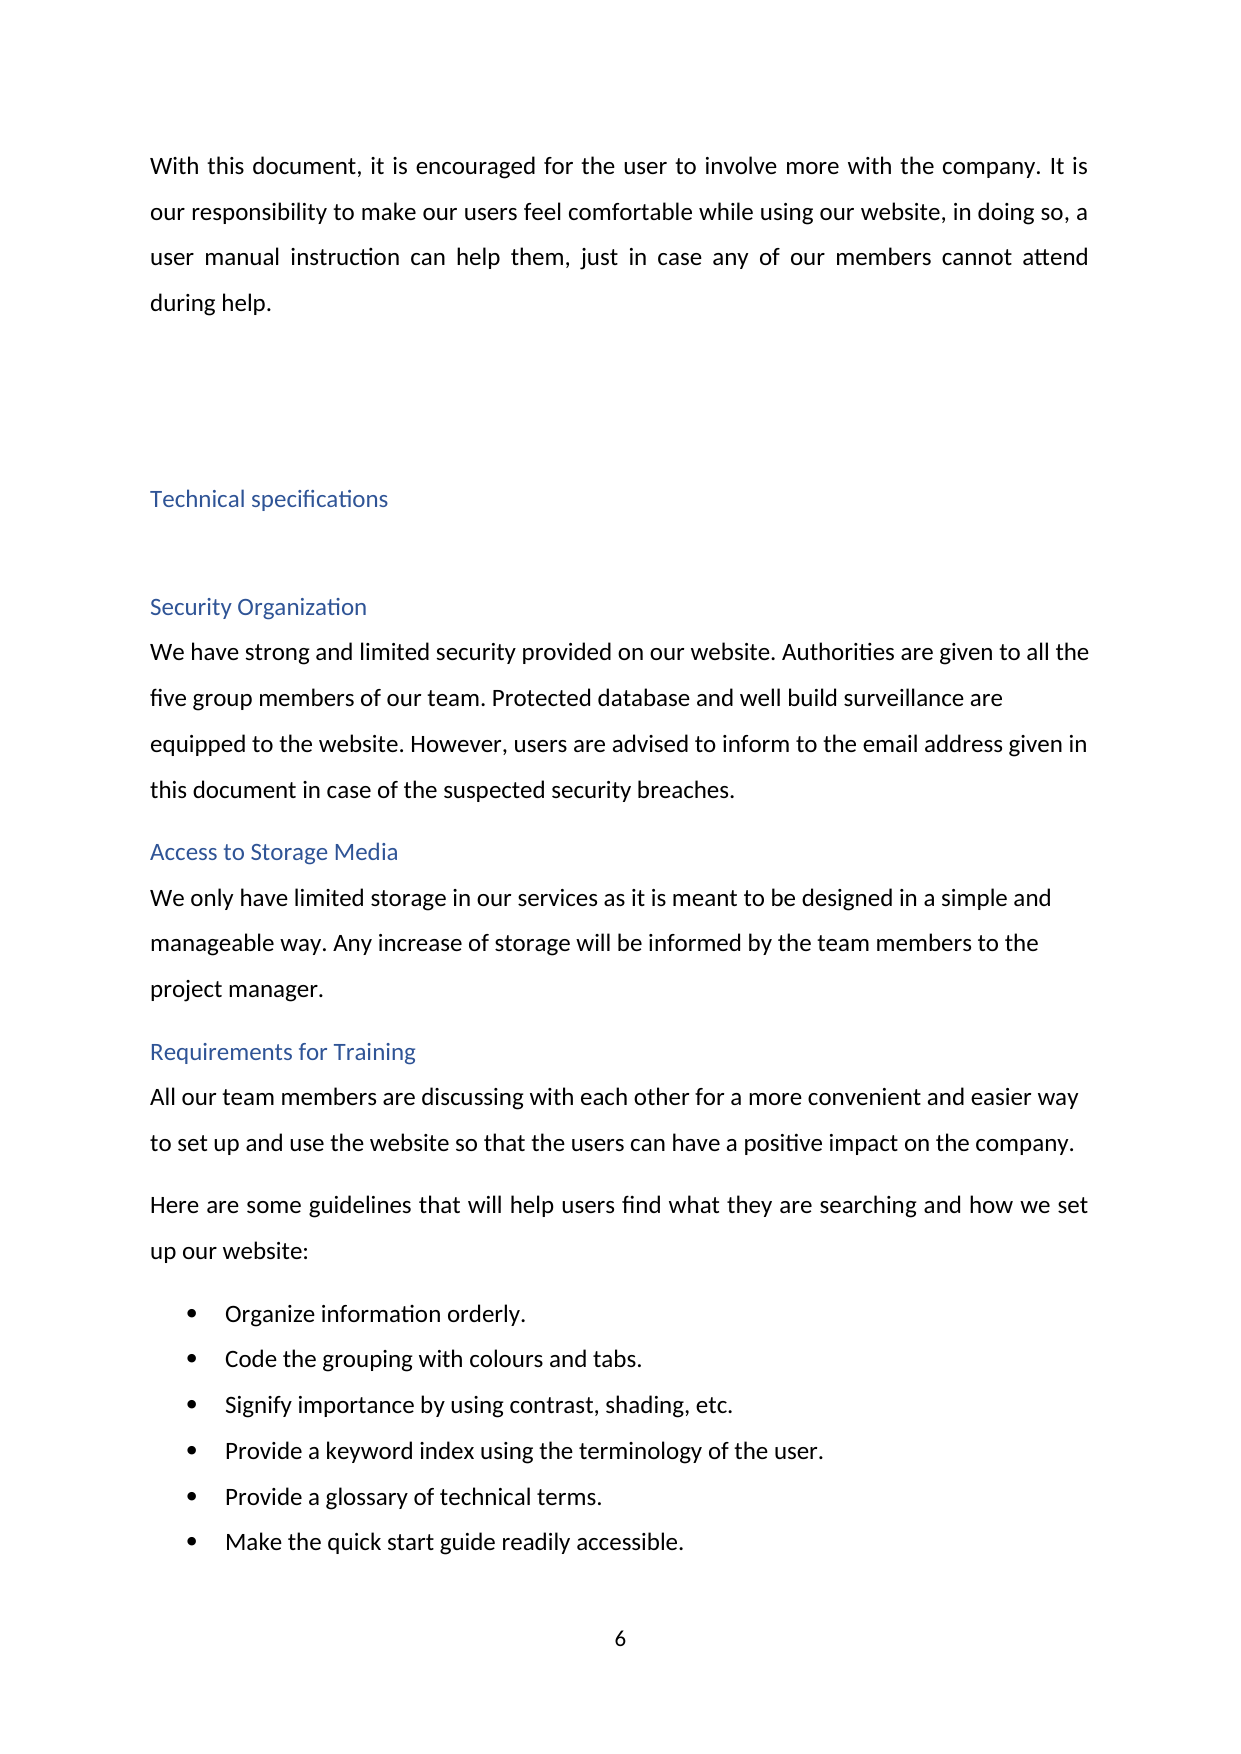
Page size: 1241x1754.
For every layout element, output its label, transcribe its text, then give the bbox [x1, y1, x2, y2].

text Security Organization We have strong and limited security provided on our website. Authorities are given to all the five group members of our team. Protected database and well build surveillance are equipped to the website. However, users are advised to inform to the email address given in this document in case of the suspected security breaches. [150, 591, 1090, 804]
text Here are some guidelines that will help users find what they are searching and how we set up our website: [150, 1189, 1090, 1266]
list Provide a keyword index using the terminology of the user. [187, 1435, 1090, 1465]
list Make the quick start guide readily accessible. [187, 1526, 1090, 1557]
subtitle Technical specifications [150, 483, 1090, 513]
text Access to Storage Media We only have limited storage in our services as it is meant to be designed in a simple and manageable way. Any increase of storage will be informed by the team members to the project manager. [150, 836, 1090, 1004]
list Provide a glossary of technical terms. [187, 1481, 1090, 1511]
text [150, 150, 1090, 318]
list Organize information orderly. [187, 1298, 1090, 1328]
list Code the grouping with colours and tabs. [187, 1343, 1090, 1374]
text Requirements for Training All our team members are discussing with each other for a more convenient and easier way to set up and use the website so that the users can have a positive impact on the company. [150, 1036, 1090, 1158]
list Signify importance by using contrast, shading, etc. [187, 1389, 1090, 1420]
